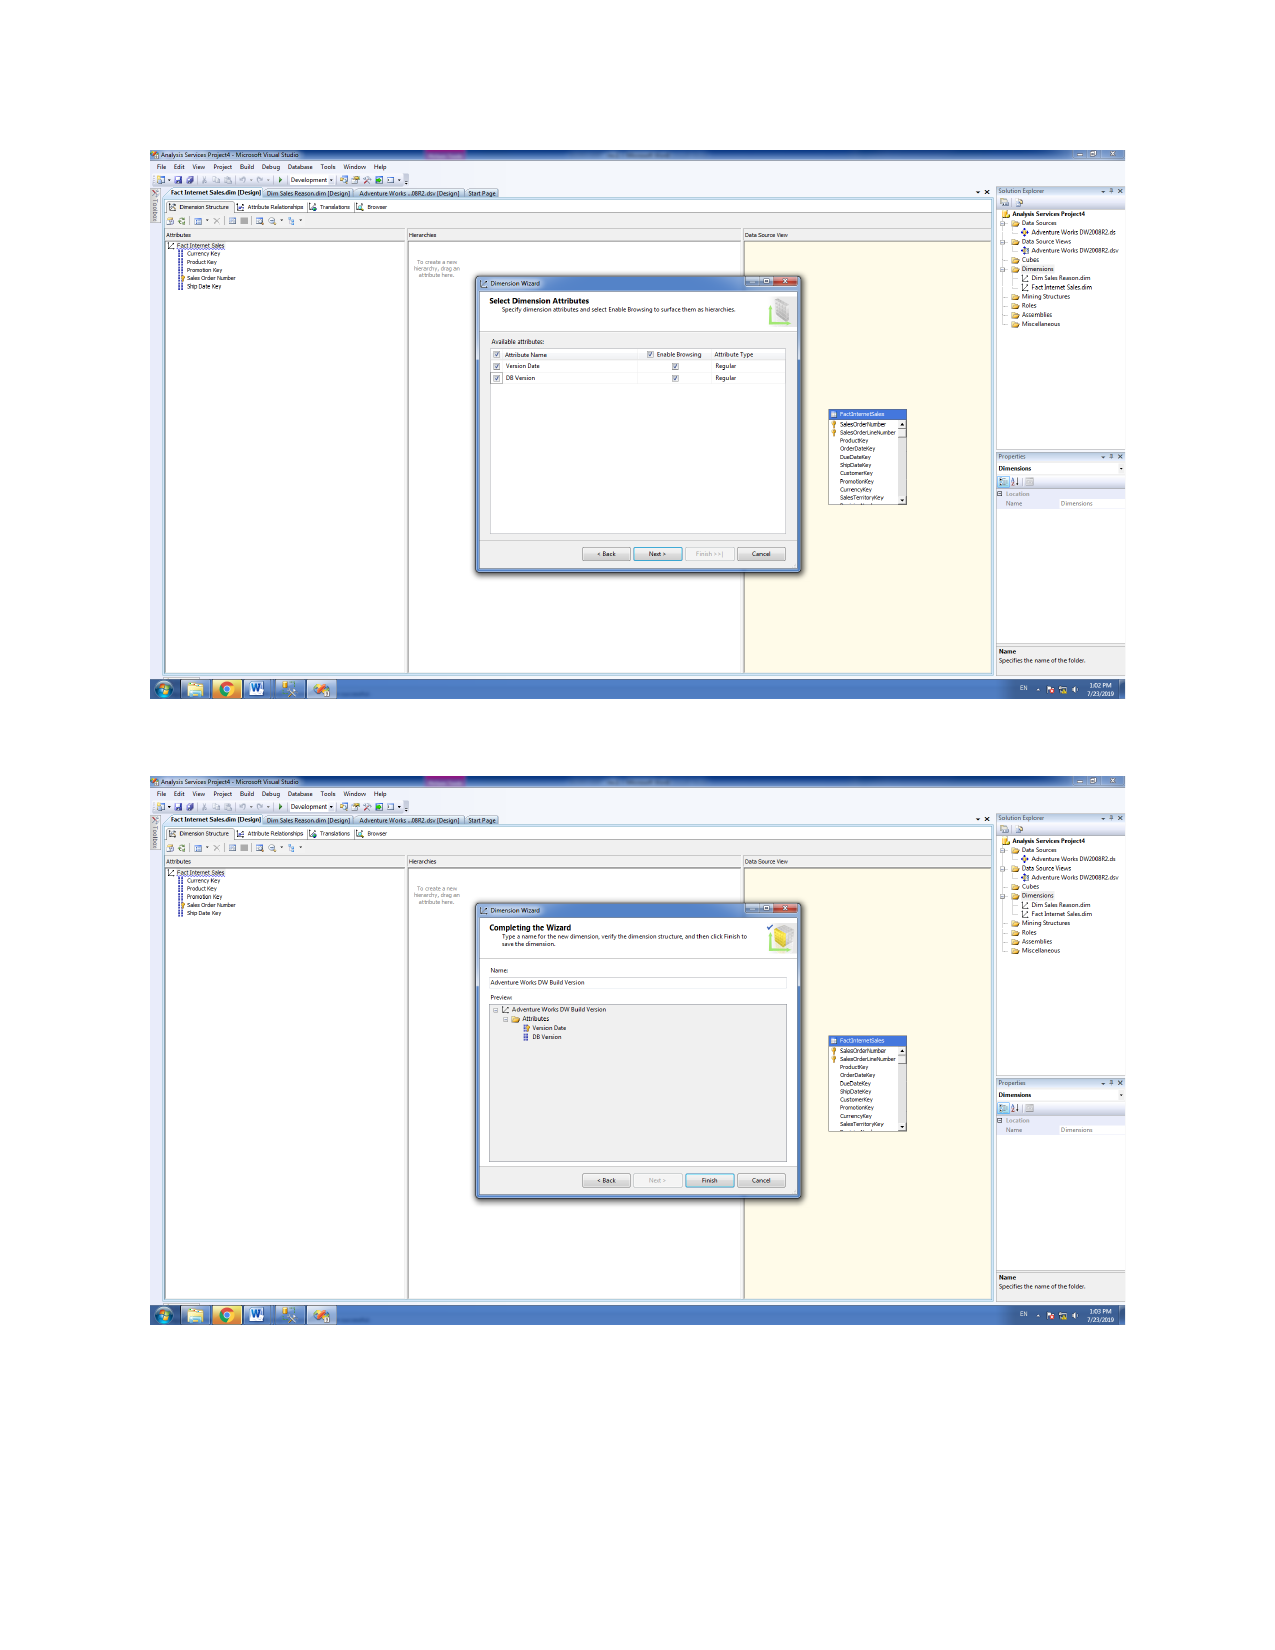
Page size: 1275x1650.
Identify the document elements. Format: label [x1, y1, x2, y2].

picture [150, 150, 1125, 699]
picture [150, 776, 1125, 1325]
